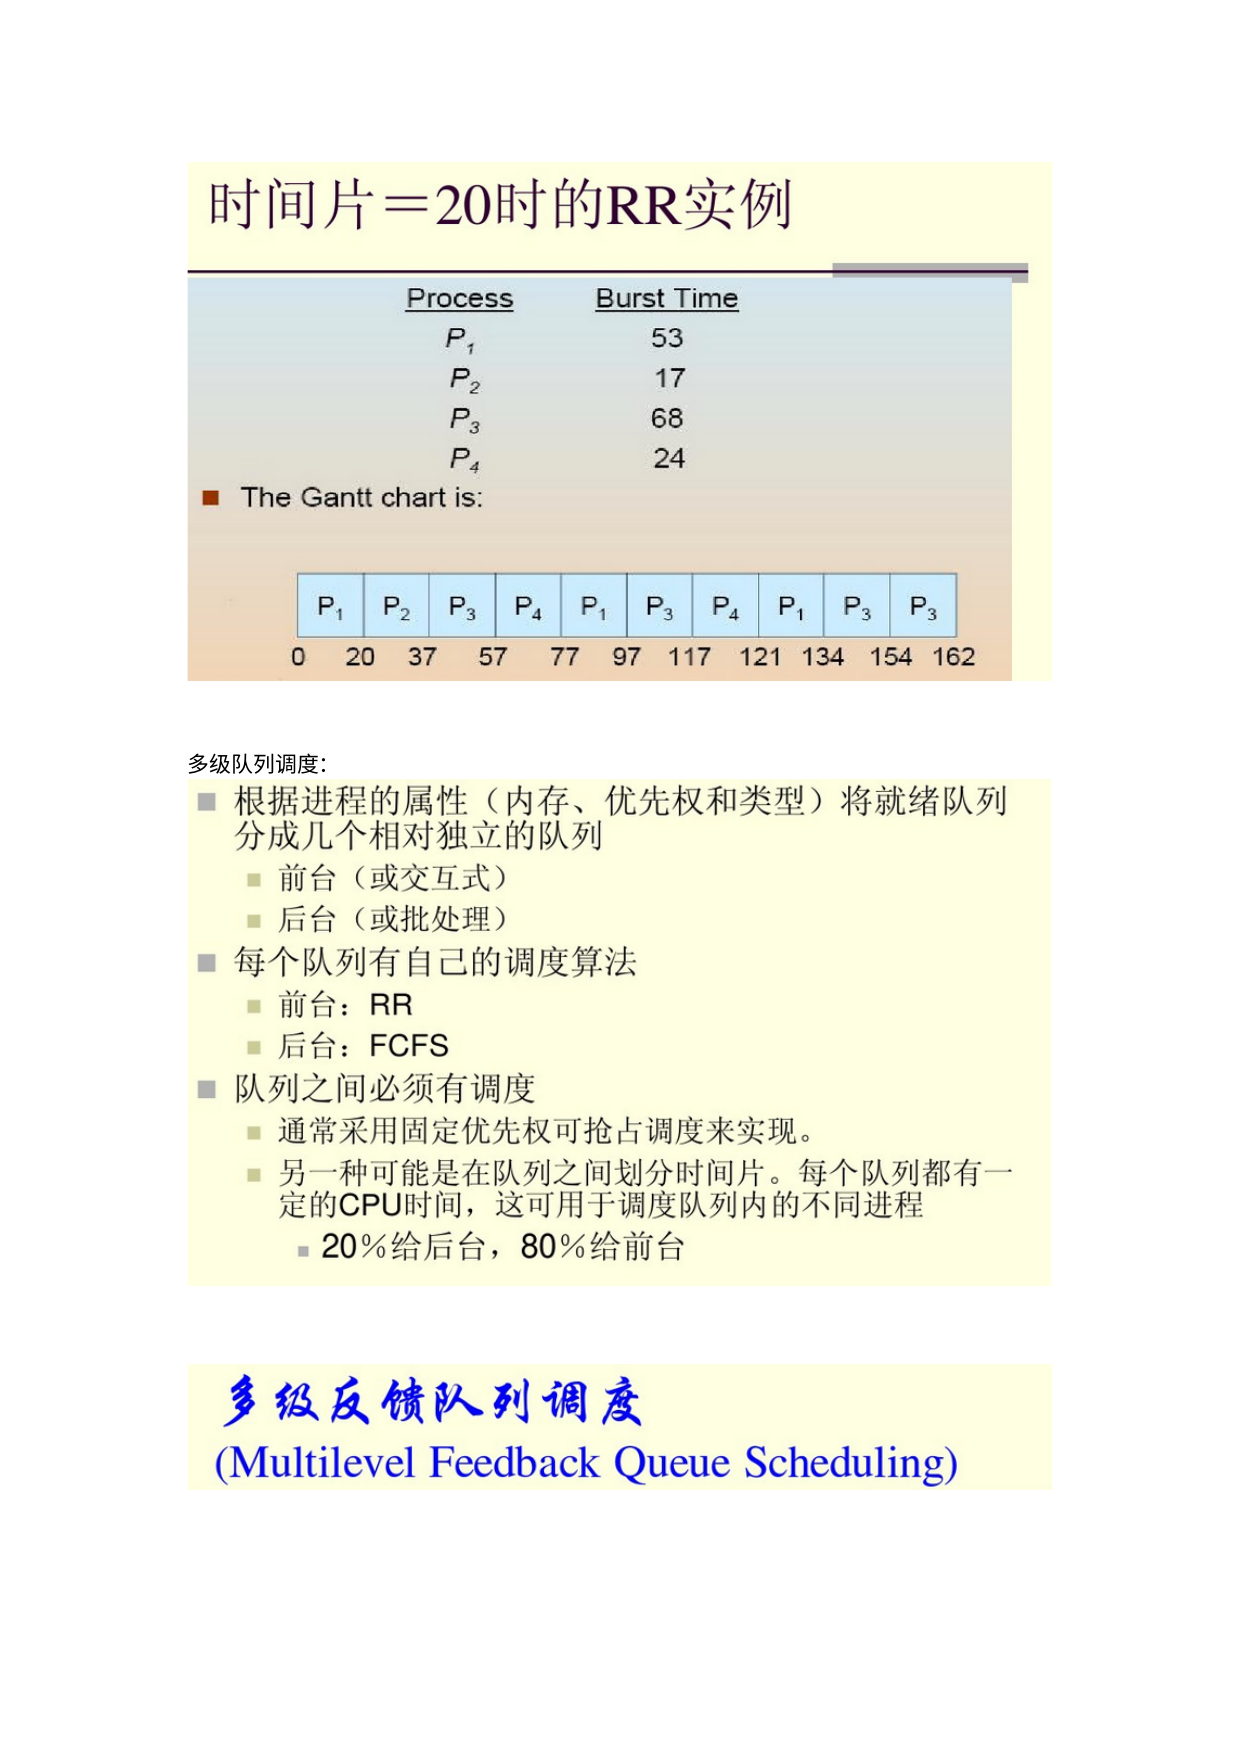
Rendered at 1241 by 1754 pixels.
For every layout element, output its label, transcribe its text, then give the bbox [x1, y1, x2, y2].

picture [187, 1364, 1053, 1490]
text 多级队列调度： [187, 747, 1053, 779]
picture [187, 779, 1052, 1286]
picture [187, 162, 1053, 681]
